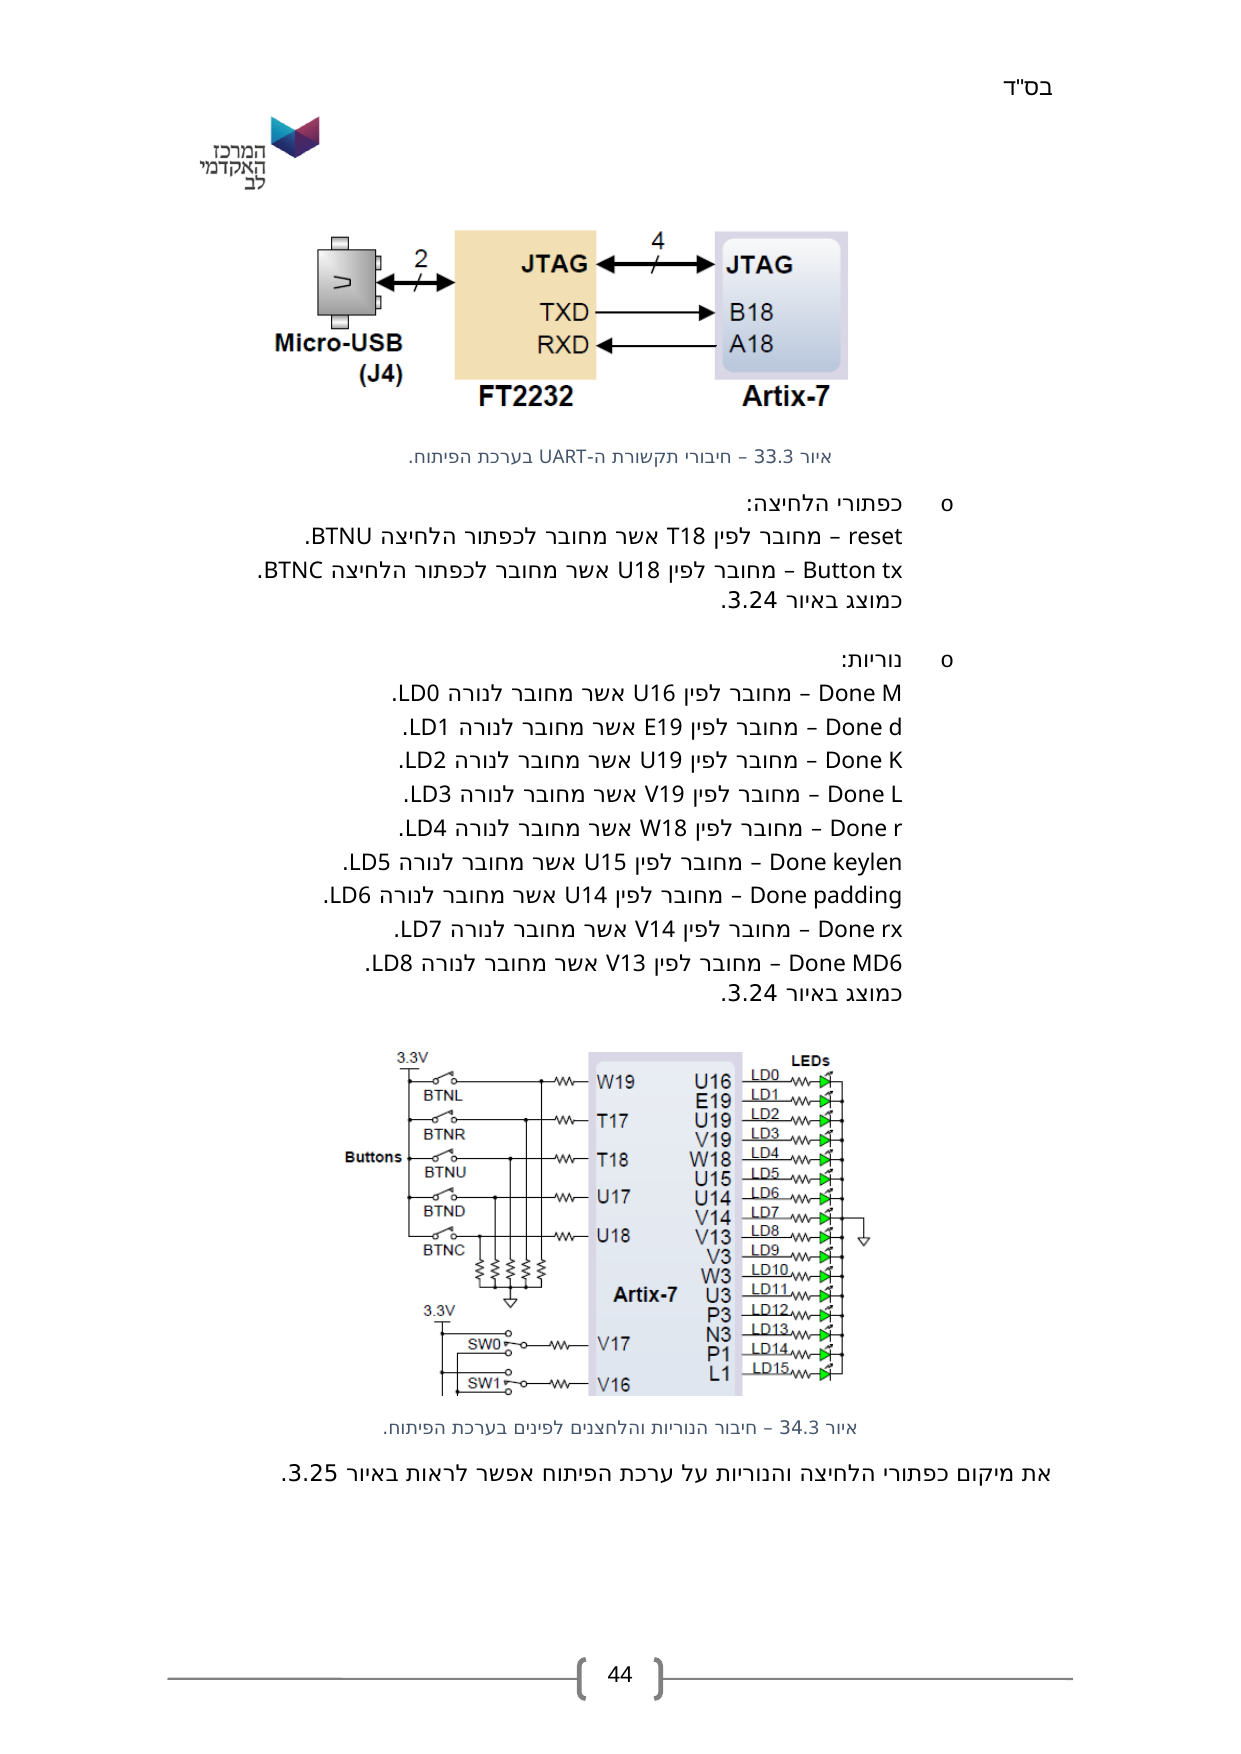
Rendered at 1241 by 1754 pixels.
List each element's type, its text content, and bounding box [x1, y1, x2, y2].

list Done rx – מחובר לפין V14 אשר מחובר לנורה LD7. [187, 913, 903, 944]
list Done MD6 – מחובר לפין V13 אשר מחובר לנורה LD8. [187, 947, 903, 978]
picture [200, 202, 890, 425]
list reset – מחובר לפין T18 אשר מחובר לכפתור הלחיצה BTNU. [187, 520, 903, 551]
list Done d – מחובר לפין E19 אשר מחובר לנורה LD1. [187, 710, 903, 742]
list Done M – מחובר לפין U16 אשר מחובר לנורה LD0. [187, 677, 903, 708]
list Done r – מחובר לפין W18 אשר מחובר לנורה LD4. [187, 812, 903, 843]
picture [291, 1025, 874, 1396]
list כמוצג באיור 3.24. [187, 587, 978, 614]
list נוריות: [187, 646, 940, 674]
list Done K – מחובר לפין U19 אשר מחובר לנורה LD2. [187, 744, 903, 775]
list Done padding – מחובר לפין U14 אשר מחובר לנורה LD6. [187, 879, 903, 910]
list כמוצג באיור 3.24. [187, 980, 978, 1007]
list Done keylen – מחובר לפין U15 אשר מחובר לנורה LD5. [187, 845, 903, 877]
text את מיקום כפתורי הלחיצה והנוריות על ערכת הפיתוח אפשר לראות באיור 3.25. [187, 1460, 1053, 1487]
list כפתורי הלחיצה: [187, 490, 940, 518]
list Button tx – מחובר לפין U18 אשר מחובר לכפתור הלחיצה BTNC. [187, 554, 903, 585]
list Done L – מחובר לפין V19 אשר מחובר לנורה LD3. [187, 778, 903, 809]
